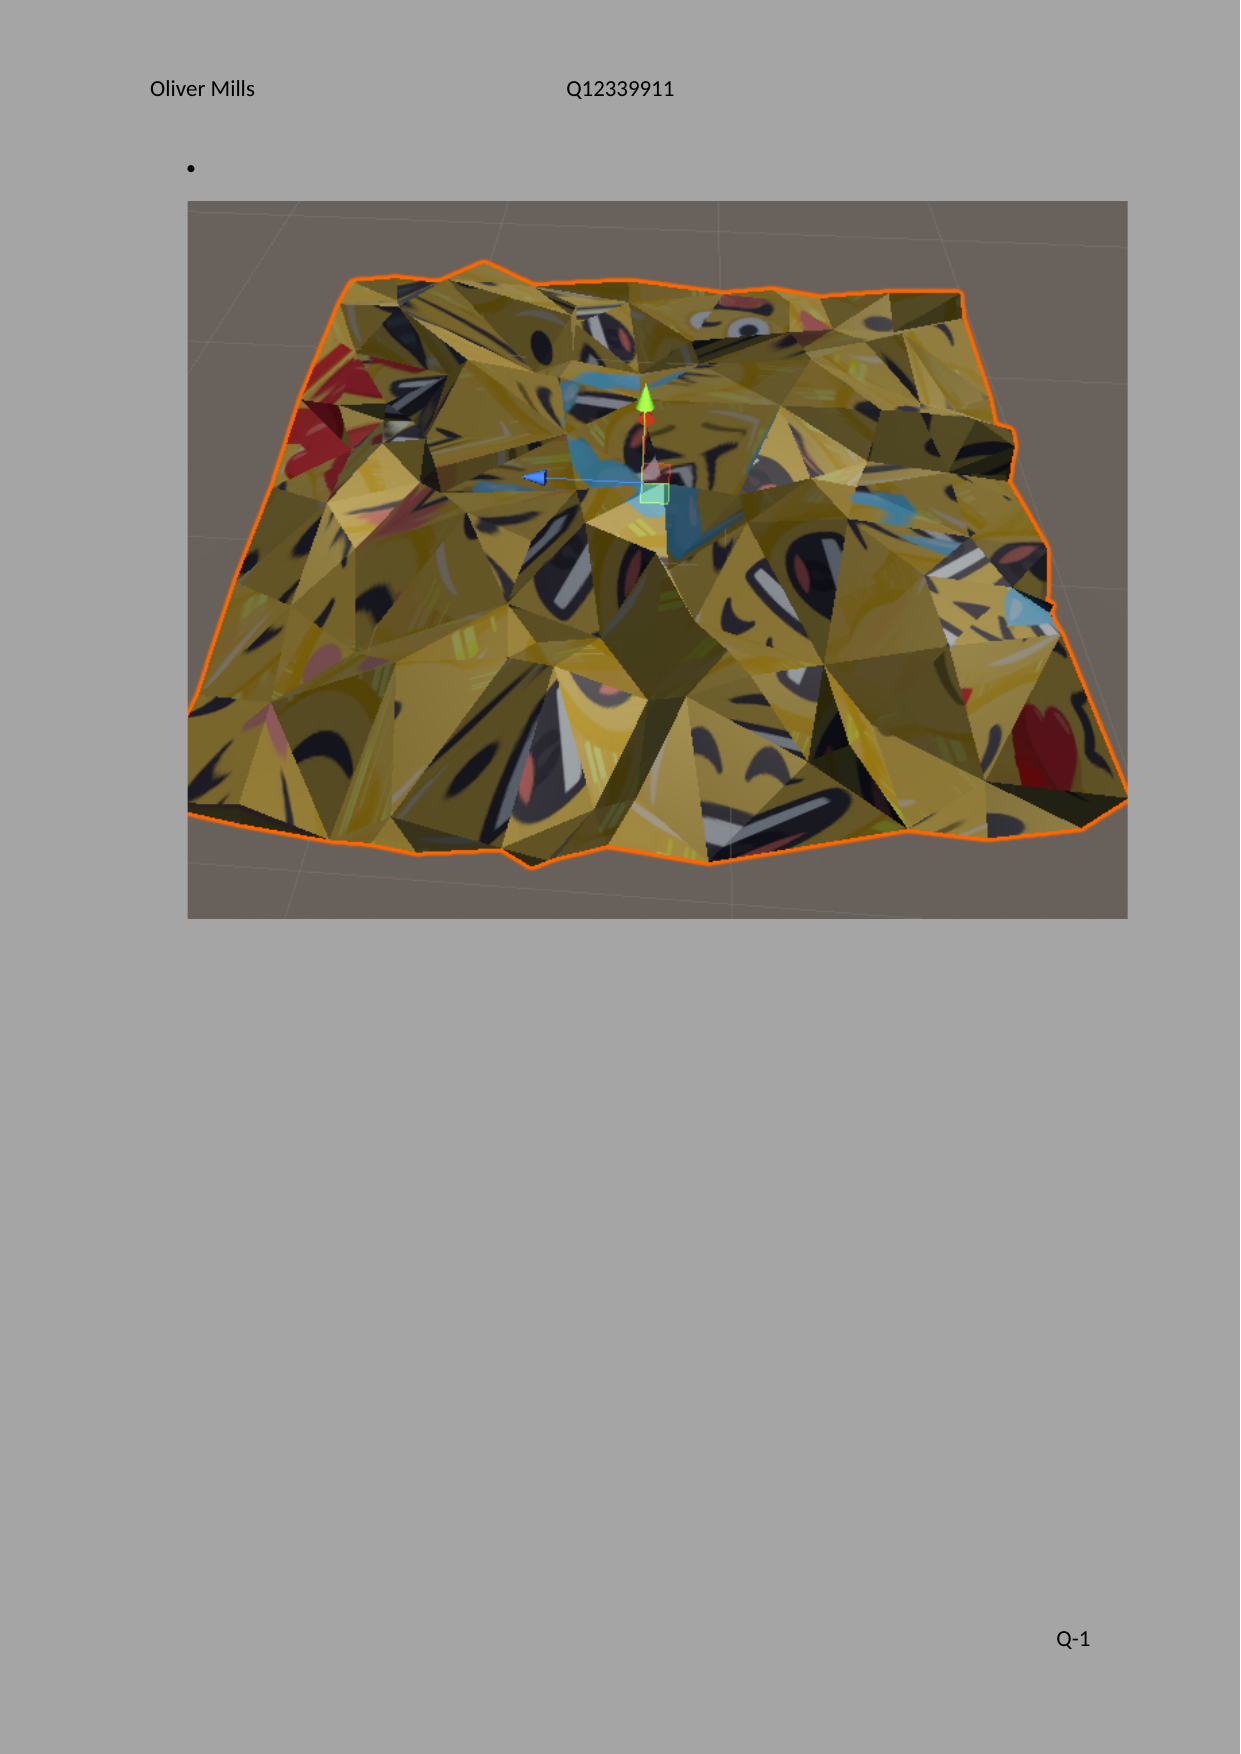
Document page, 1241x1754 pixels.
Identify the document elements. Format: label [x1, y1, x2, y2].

picture [187, 201, 1128, 919]
